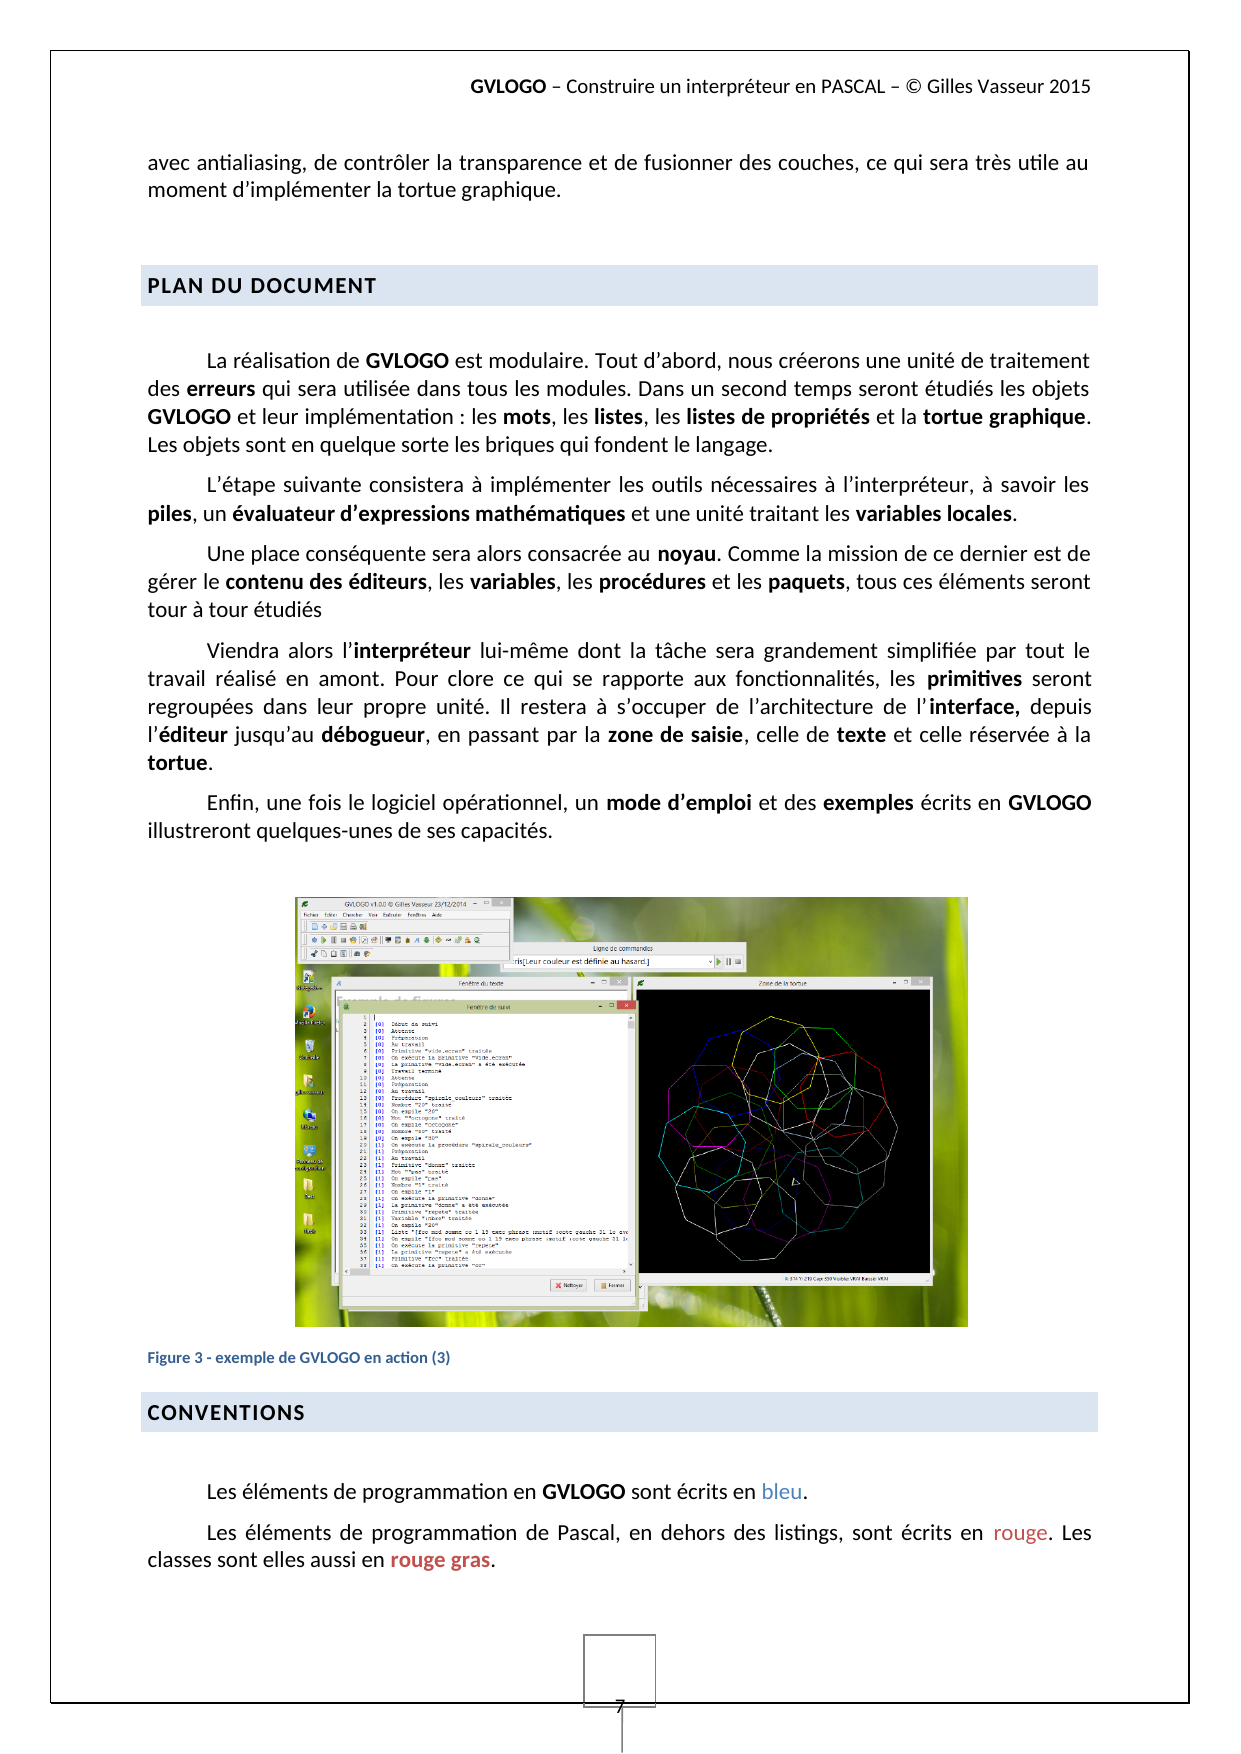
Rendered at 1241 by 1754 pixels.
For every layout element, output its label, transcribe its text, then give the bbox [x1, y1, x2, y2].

text Les éléments de programmation de Pascal, en dehors des listings, sont écrits en rouge. Les classes sont elles aussi en rouge gras. [147, 1518, 1092, 1574]
picture [295, 897, 968, 1327]
text L’étape suivante consistera à implémenter les outils nécessaires à l’interpréteur, à savoir les piles, un évaluateur d’expressions mathématiques et une unité traitant les variables locales. [147, 471, 1092, 527]
subtitle Conventions [148, 1398, 1092, 1426]
subtitle Plan du document [148, 271, 1092, 299]
text La réalisation de GVLOGO est modulaire. Tout d’abord, nous créerons une unité de traitement des erreurs qui sera utilisée dans tous les modules. Dans un second temps seront étudiés les objets GVLOGO et leur implémentation : les mots, les listes, les listes de propriétés et la tortue graphique. Les objets sont en quelque sorte les briques qui fondent le langage. [147, 346, 1092, 458]
text Viendra alors l’interpréteur lui-même dont la tâche sera grandement simplifiée par tout le travail réalisé en amont. Pour clore ce qui se rapporte aux fonctionnalités, les primitives seront regroupées dans leur propre unité. Il restera à s’occuper de l’architecture de l’interface, depuis l’éditeur jusqu’au débogueur, en passant par la zone de saisie, celle de texte et celle réservée à la tortue. [147, 636, 1092, 776]
text Une place conséquente sera alors consacrée au noyau. Comme la mission de ce dernier est de gérer le contenu des éditeurs, les variables, les procédures et les paquets, tous ces éléments seront tour à tour étudiés [147, 539, 1092, 623]
text Enfin, une fois le logiciel opérationnel, un mode d’emploi et des exemples écrits en GVLOGO illustreront quelques-unes de ses capacités. [147, 788, 1092, 844]
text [147, 148, 1092, 204]
text Les éléments de programmation en GVLOGO sont écrits en bleu. [147, 1477, 1092, 1505]
